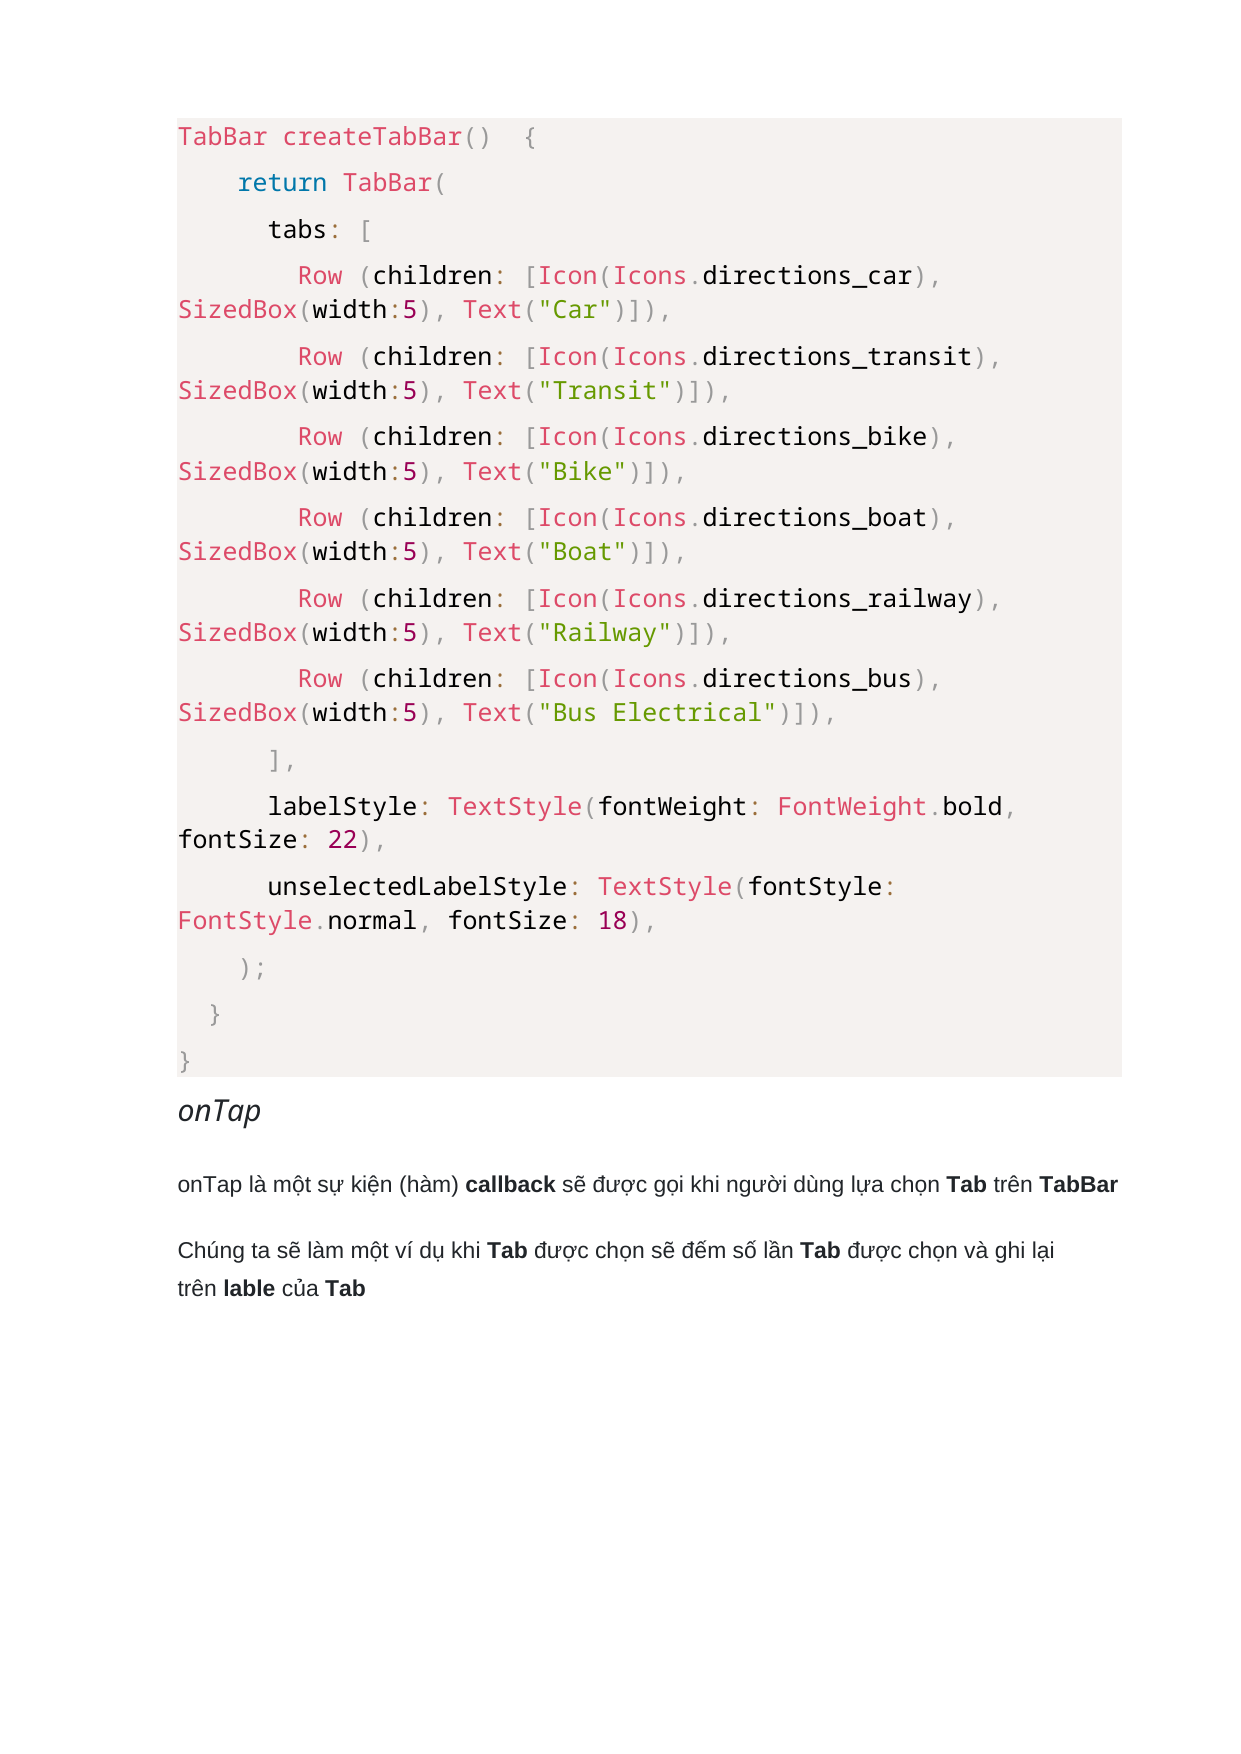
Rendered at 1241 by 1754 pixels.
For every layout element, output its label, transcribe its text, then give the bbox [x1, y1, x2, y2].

text TabBar createTabBar() { [177, 118, 1122, 152]
text unselectedLabelStyle: TextStyle(fontStyle: FontStyle.normal, fontSize: 18), [177, 869, 1122, 937]
text } [177, 996, 1122, 1030]
text tabs: [ [177, 211, 1122, 245]
subtitle onTap [177, 1089, 1122, 1130]
text Row (children: [Icon(Icons.directions_railway), SizedBox(width:5), Text("Railway")]), [177, 580, 1122, 648]
text Row (children: [Icon(Icons.directions_bus), SizedBox(width:5), Text("Bus Electrical")]), [177, 661, 1122, 729]
text Row (children: [Icon(Icons.directions_car), SizedBox(width:5), Text("Car")]), [177, 258, 1122, 326]
text labelStyle: TextStyle(fontWeight: FontWeight.bold, fontSize: 22), [177, 788, 1122, 856]
text } [177, 1042, 1122, 1077]
text ); [177, 949, 1122, 983]
text onTap là một sự kiện (hàm) callback sẽ được gọi khi người dùng lựa chọn Tab trên TabBar [177, 1159, 1122, 1197]
text Row (children: [Icon(Icons.directions_bike), SizedBox(width:5), Text("Bike")]), [177, 419, 1122, 487]
text return TabBar( [177, 165, 1122, 199]
text ], [177, 742, 1122, 776]
text Row (children: [Icon(Icons.directions_boat), SizedBox(width:5), Text("Boat")]), [177, 500, 1122, 568]
text Row (children: [Icon(Icons.directions_transit), SizedBox(width:5), Text("Transit")]), [177, 338, 1122, 407]
text Chúng ta sẽ làm một ví dụ khi Tab được chọn sẽ đếm số lần Tab được chọn và ghi lại trên lable của Tab [177, 1226, 1122, 1301]
